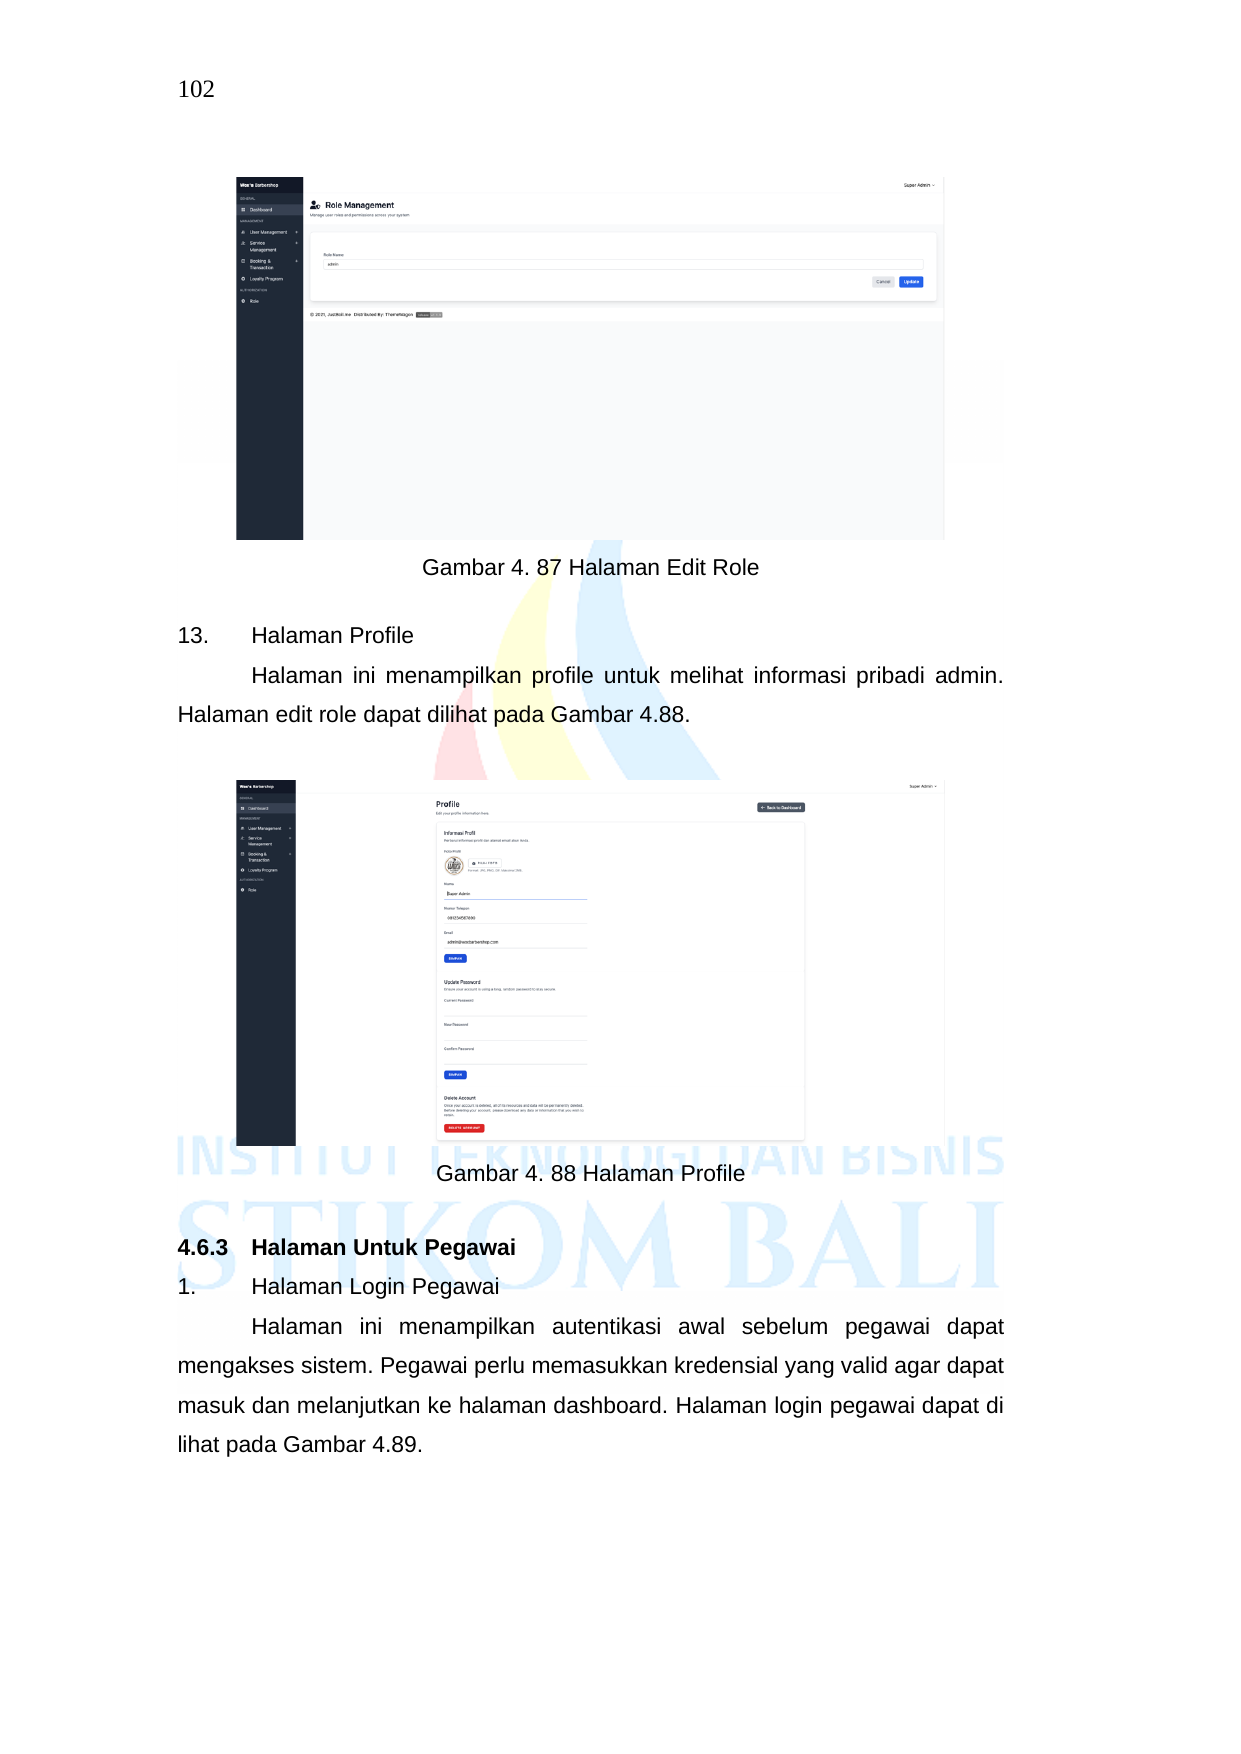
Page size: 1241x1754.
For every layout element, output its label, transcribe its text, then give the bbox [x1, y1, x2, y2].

picture [236, 780, 945, 1146]
text Halaman ini menampilkan profile untuk melihat informasi pribadi admin. Halaman edit role dapat dilihat pada Gambar 4.88. [177, 662, 1004, 727]
text Halaman ini menampilkan autentikasi awal sebelum pegawai dapat mengakses sistem. Pegawai perlu memasukkan kredensial yang valid agar dapat masuk dan melanjutkan ke halaman dashboard. Halaman login pegawai dapat di lihat pada Gambar 4.89. [177, 1313, 1004, 1457]
list Halaman Login Pegawai [177, 1273, 1004, 1299]
subtitle Halaman Untuk Pegawai [177, 1234, 1004, 1260]
picture [236, 177, 945, 540]
text Gambar 4. 87 Halaman Edit Role [177, 554, 1004, 580]
text Gambar 4. 88 Halaman Profile [177, 1160, 1004, 1187]
list Halaman Profile [177, 622, 1004, 648]
